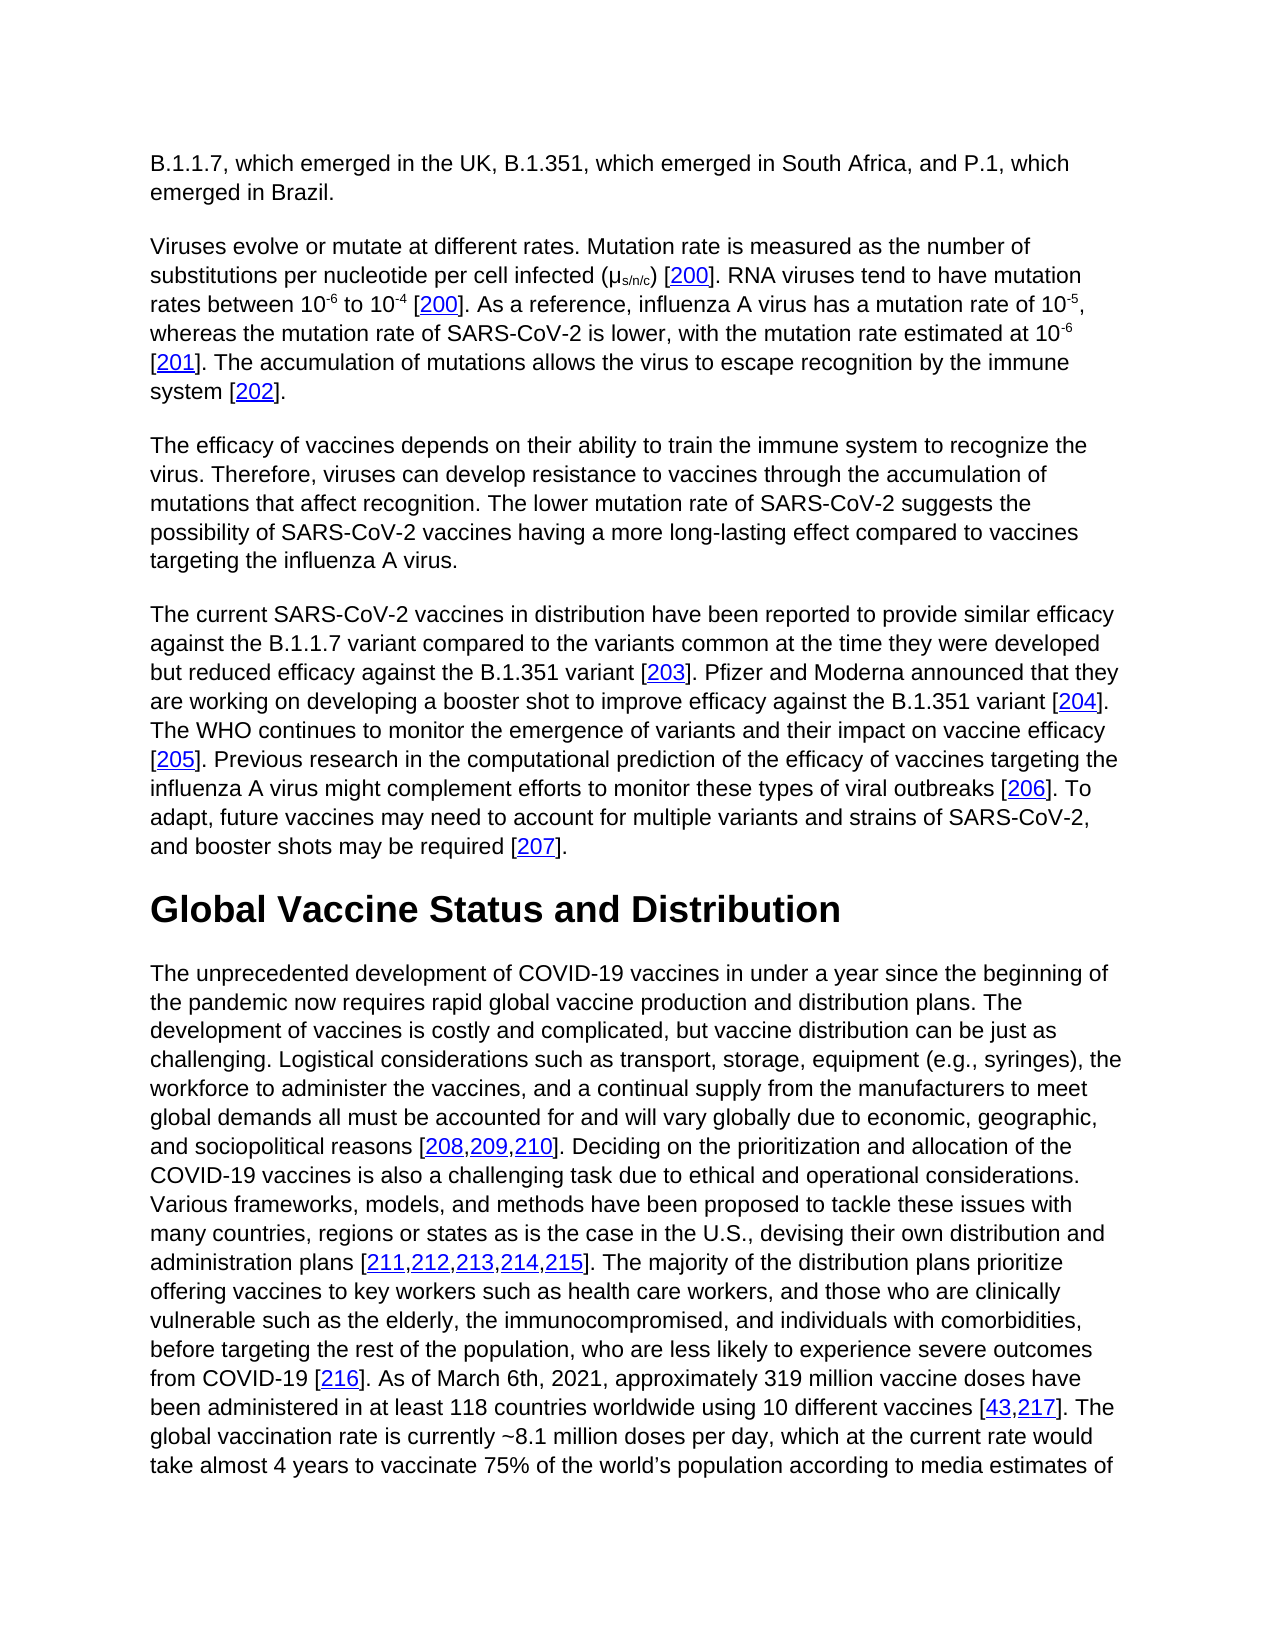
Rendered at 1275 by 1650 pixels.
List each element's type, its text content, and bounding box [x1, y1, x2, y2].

subtitle Global Vaccine Status and Distribution [150, 887, 1125, 930]
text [150, 959, 1125, 1478]
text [150, 150, 1125, 205]
text Viruses evolve or mutate at different rates. Mutation rate is measured as the number of substitutions per nucleotide per cell infected (μs/n/c) [200]. RNA viruses tend to have mutation rates between 10-6 to 10-4 [200]. As a reference, influenza A virus has a mutation rate of 10-5, whereas the mutation rate of SARS-CoV-2 is lower, with the mutation rate estimated at 10-6 [201]. The accumulation of mutations allows the virus to escape recognition by the immune system [202]. [150, 233, 1125, 404]
text The current SARS-CoV-2 vaccines in distribution have been reported to provide similar efficacy against the B.1.1.7 variant compared to the variants common at the time they were developed but reduced efficacy against the B.1.351 variant [203]. Pfizer and Moderna announced that they are working on developing a booster shot to improve efficacy against the B.1.351 variant [204]. The WHO continues to monitor the emergence of variants and their impact on vaccine efficacy [205]. Previous research in the computational prediction of the efficacy of vaccines targeting the influenza A virus might complement efforts to monitor these types of viral outbreaks [206]. To adapt, future vaccines may need to account for multiple variants and strains of SARS-CoV-2, and booster shots may be required [207]. [150, 601, 1125, 859]
text The efficacy of vaccines depends on their ability to train the immune system to recognize the virus. Therefore, viruses can develop resistance to vaccines through the accumulation of mutations that affect recognition. The lower mutation rate of SARS-CoV-2 suggests the possibility of SARS-CoV-2 vaccines having a more long-lasting effect compared to vaccines targeting the influenza A virus. [150, 432, 1125, 574]
